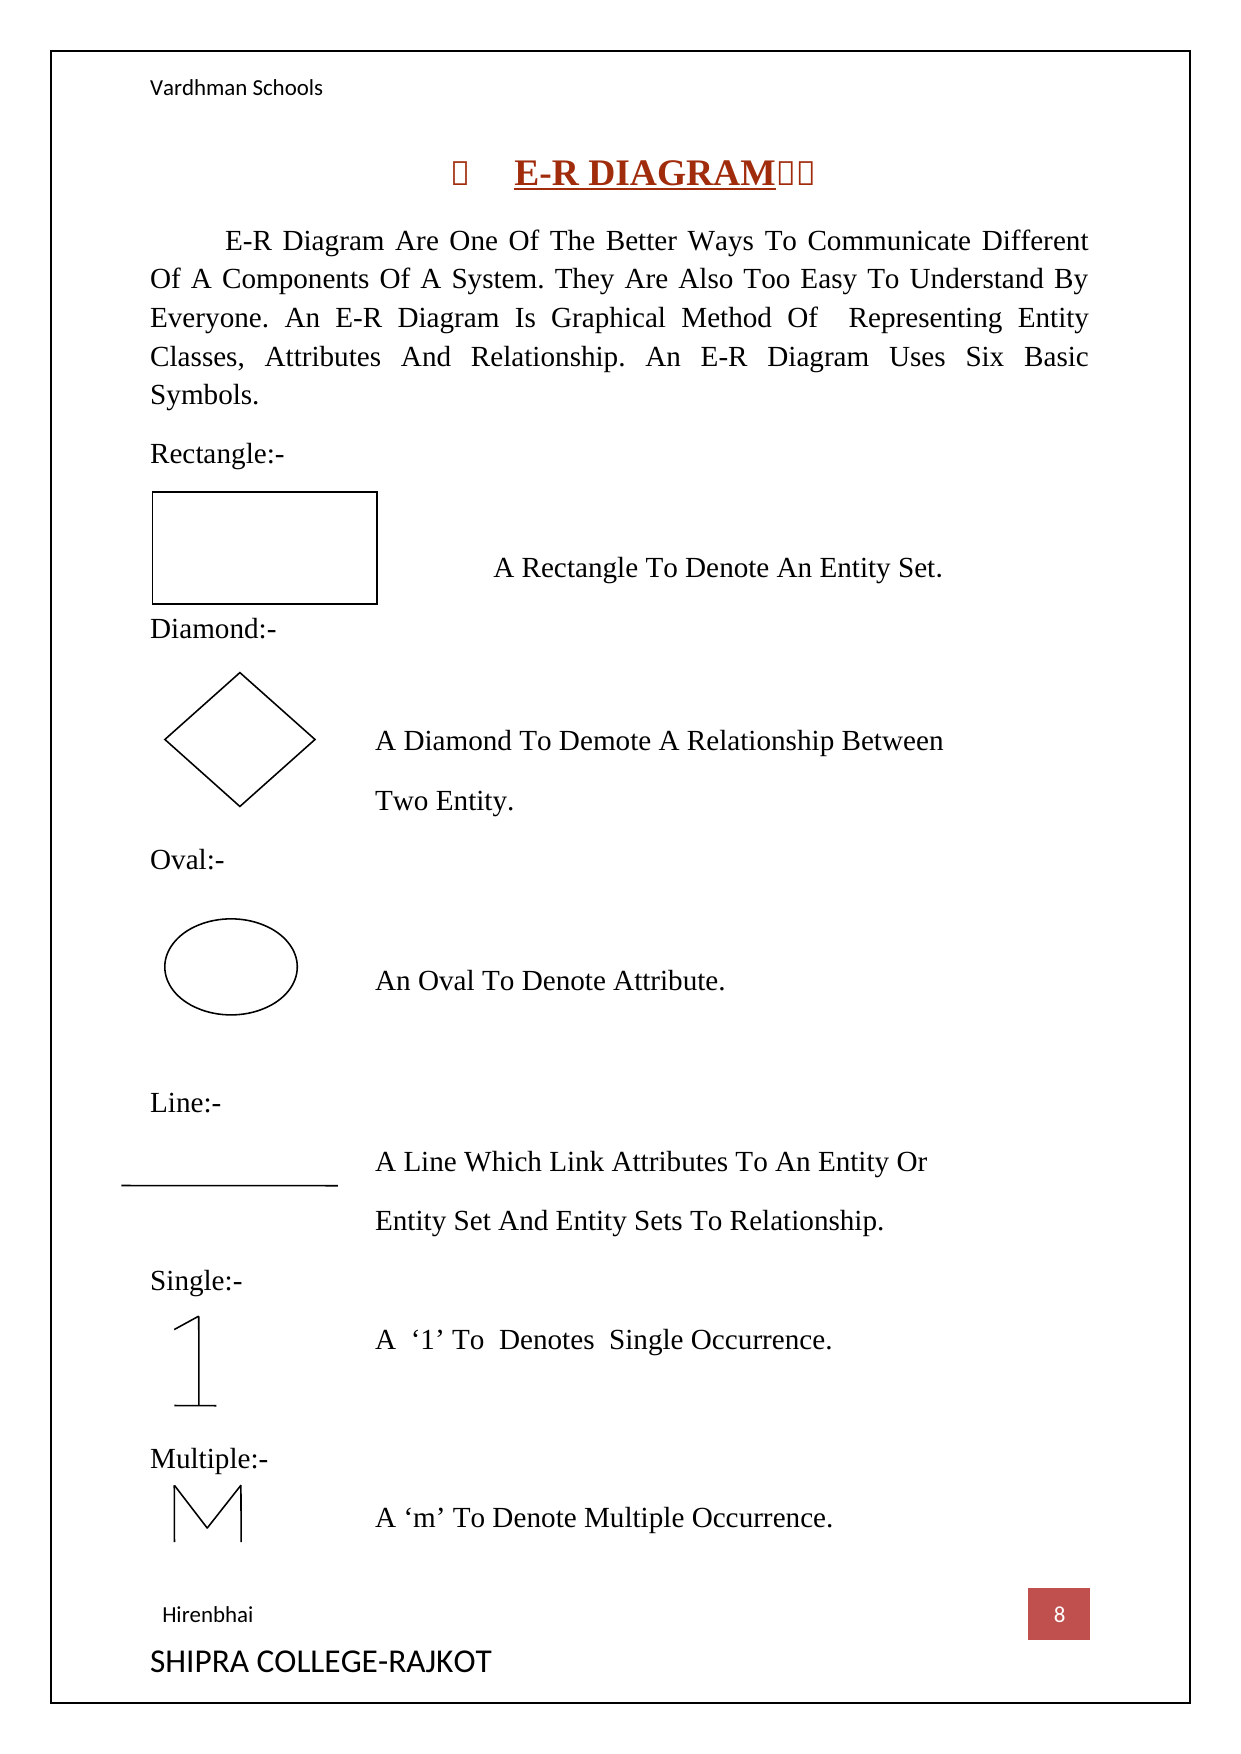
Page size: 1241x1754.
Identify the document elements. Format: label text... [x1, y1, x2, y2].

text Line:- [150, 1085, 1090, 1118]
text Oval:- [150, 842, 1090, 876]
text A Rectangle To Denote An Entity Set. [378, 549, 1090, 584]
text E-R Diagram Are One Of The Better Ways To Communicate Different Of A Components Of A System. They Are Also Too Easy To Understand By Everyone. An E-R Diagram Is Graphical Method Of Representing Entity Classes, Attributes And Relationship. An E-R Diagram Uses Six Basic Symbols. [150, 223, 1090, 411]
text  e-r diagram [375, 150, 1090, 195]
text Multiple:- [150, 1441, 1090, 1474]
text Diamond:- [150, 611, 1090, 644]
text A Diamond To Demote A Relationship Between [298, 723, 1090, 757]
text A Line Which Link Attributes To An Entity Or [150, 1144, 1090, 1178]
text Single:- [150, 1263, 1090, 1296]
text Entity Set And Entity Sets To Relationship. [150, 1203, 1090, 1237]
text Rectangle:- [150, 437, 1090, 470]
text A ‘m’ To Denote Multiple Occurrence. [300, 1500, 1090, 1534]
text A ‘1’ To Denotes Single Occurrence. [300, 1322, 1090, 1356]
text Two Entity. [150, 783, 1090, 816]
text An Oval To Denote Attribute. [285, 963, 1090, 997]
